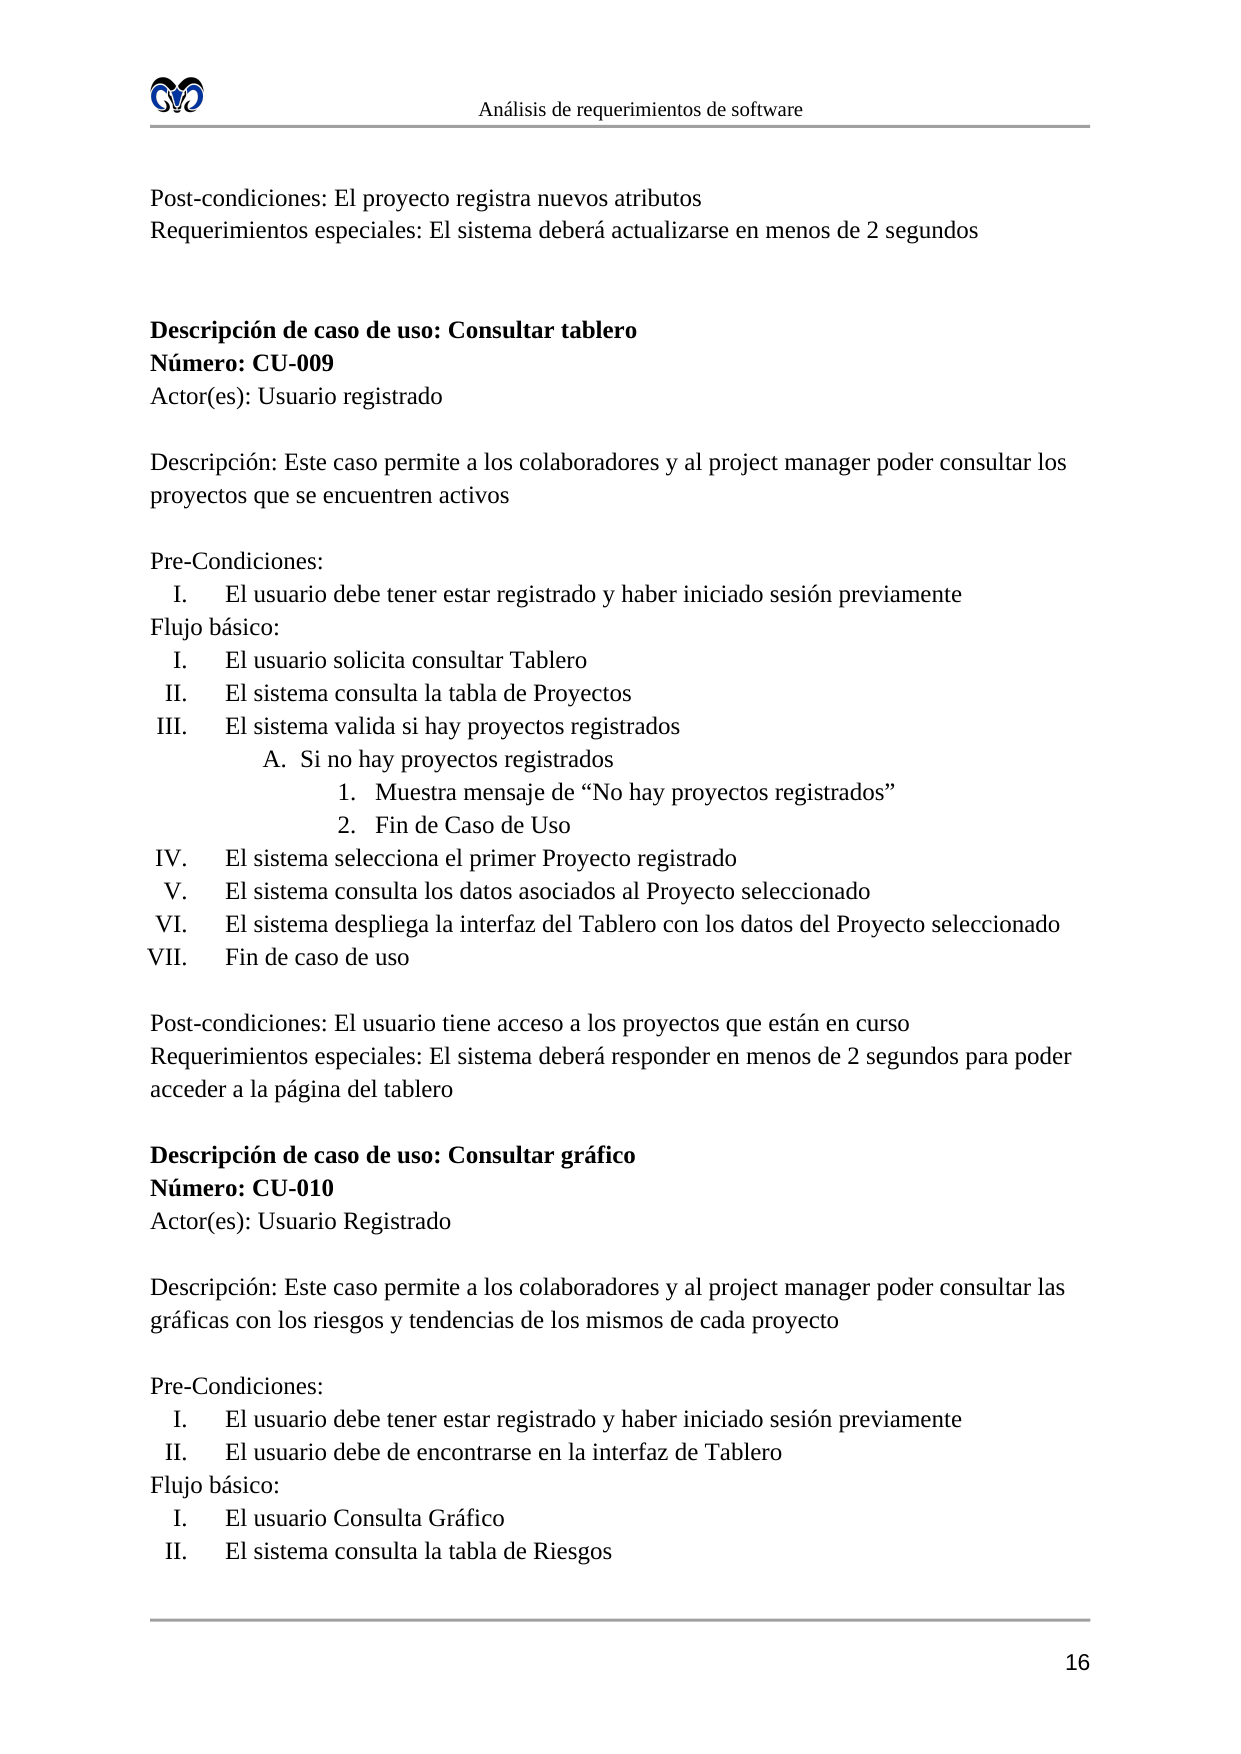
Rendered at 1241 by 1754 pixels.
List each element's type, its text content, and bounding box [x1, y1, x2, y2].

text Post-condiciones: El proyecto registra nuevos atributos [150, 183, 1090, 211]
list El usuario Consulta Gráfico [187, 1503, 1090, 1532]
list El sistema selecciona el primer Proyecto registrado [187, 843, 1090, 872]
list El sistema consulta la tabla de Riesgos [187, 1536, 1090, 1565]
list El usuario debe tener estar registrado y haber iniciado sesión previamente [187, 1404, 1090, 1433]
text Pre-Condiciones: [150, 1371, 1090, 1400]
text Descripción de caso de uso: Consultar tablero [150, 315, 1090, 343]
text Descripción: Este caso permite a los colaboradores y al project manager poder consultar los proyectos que se encuentren activos [150, 447, 1090, 508]
text Flujo básico: [150, 612, 1090, 641]
text Descripción: Este caso permite a los colaboradores y al project manager poder consultar las gráficas con los riesgos y tendencias de los mismos de cada proyecto [150, 1272, 1090, 1334]
text Flujo básico: [150, 1470, 1090, 1499]
picture [150, 75, 210, 117]
list El sistema valida si hay proyectos registrados [187, 711, 1090, 740]
list Muestra mensaje de “No hay proyectos registrados” [337, 777, 1090, 806]
text Actor(es): Usuario registrado [150, 381, 1090, 409]
list Fin de Caso de Uso [337, 810, 1090, 839]
list Fin de caso de uso [187, 942, 1090, 971]
text Actor(es): Usuario Registrado [150, 1206, 1090, 1235]
list El sistema consulta los datos asociados al Proyecto seleccionado [187, 876, 1090, 905]
text Número: CU-009 [150, 348, 1090, 376]
text Número: CU-010 [150, 1173, 1090, 1202]
list El usuario debe tener estar registrado y haber iniciado sesión previamente [187, 579, 1090, 608]
text Requerimientos especiales: El sistema deberá responder en menos de 2 segundos para poder acceder a la página del tablero [150, 1041, 1090, 1103]
text Post-condiciones: El usuario tiene acceso a los proyectos que están en curso [150, 1008, 1090, 1037]
list El usuario solicita consultar Tablero [187, 645, 1090, 674]
list El sistema consulta la tabla de Proyectos [187, 678, 1090, 707]
text Requerimientos especiales: El sistema deberá actualizarse en menos de 2 segundos [150, 216, 1090, 244]
text Descripción de caso de uso: Consultar gráfico [150, 1140, 1090, 1169]
list El sistema despliega la interfaz del Tablero con los datos del Proyecto seleccionado [187, 909, 1090, 938]
text Pre-Condiciones: [150, 546, 1090, 574]
list Si no hay proyectos registrados [262, 744, 1090, 773]
list El usuario debe de encontrarse en la interfaz de Tablero [187, 1437, 1090, 1466]
